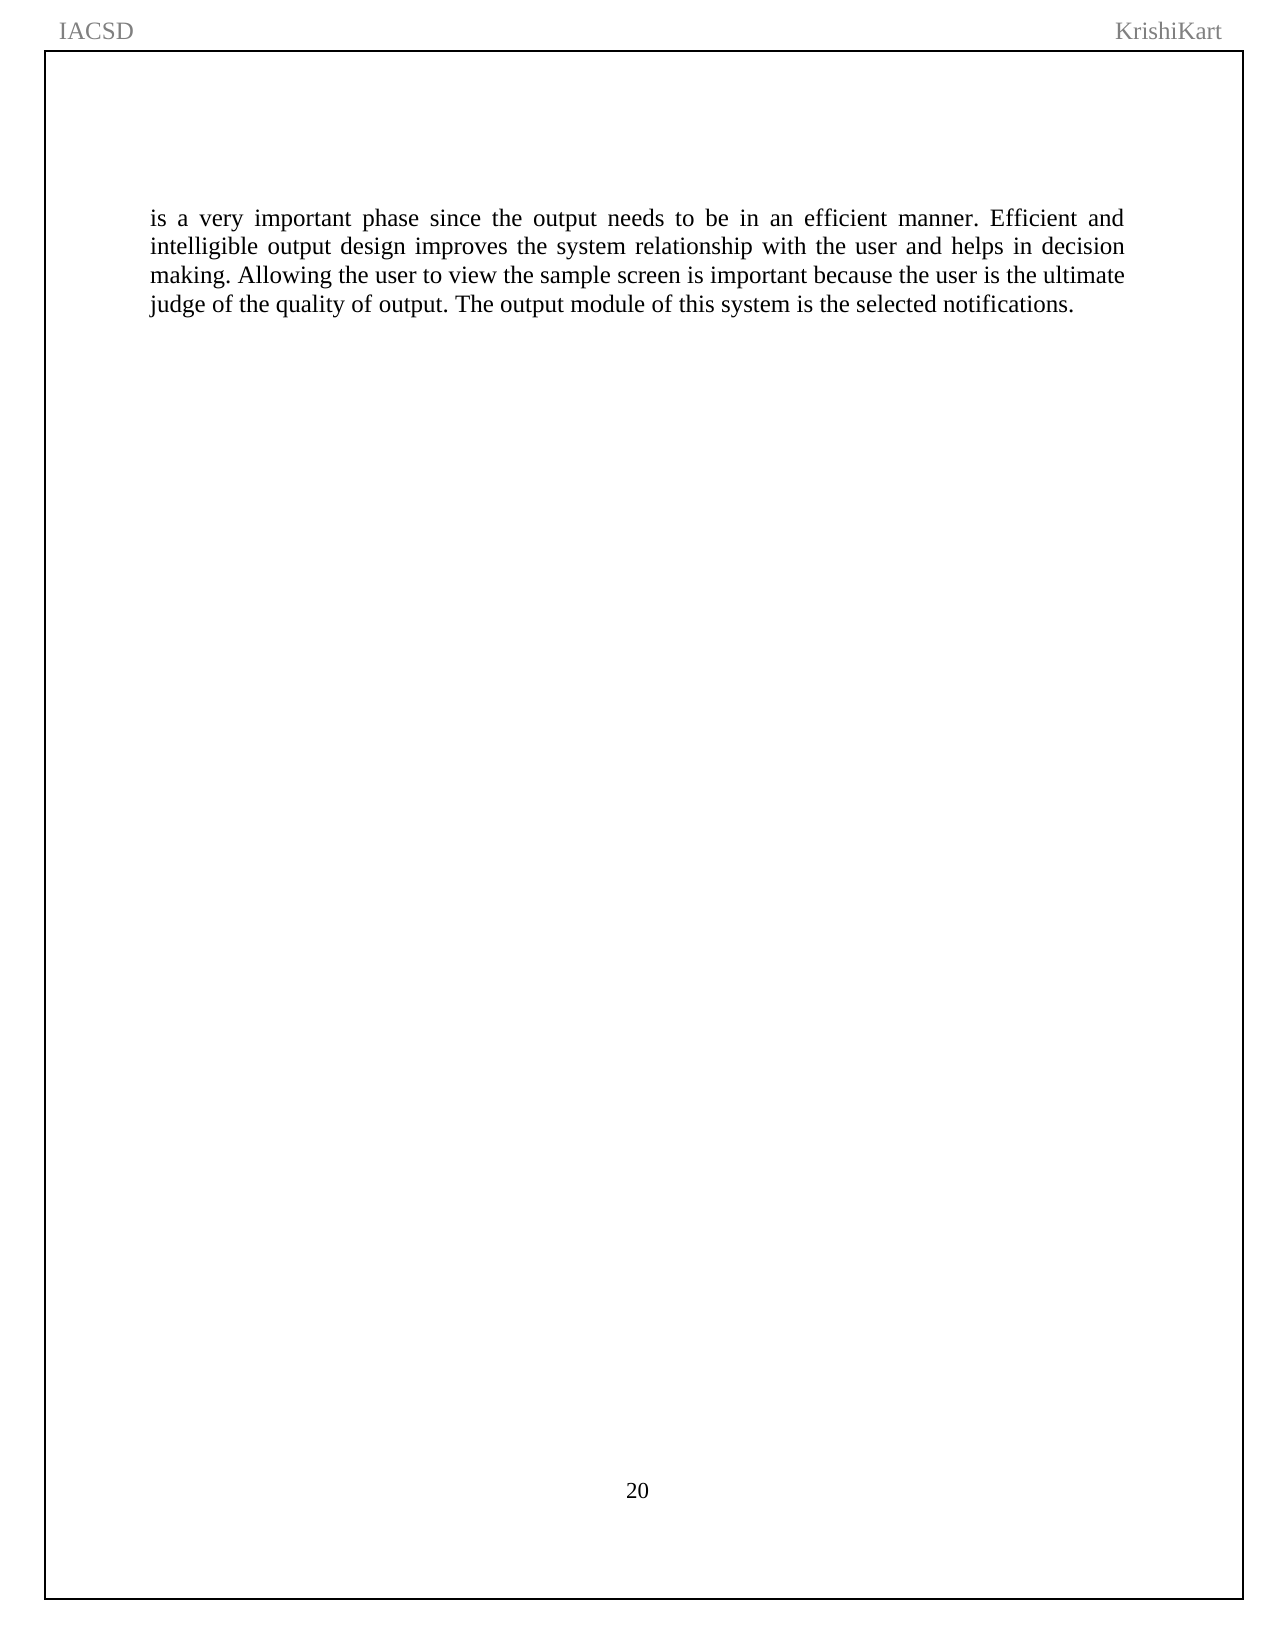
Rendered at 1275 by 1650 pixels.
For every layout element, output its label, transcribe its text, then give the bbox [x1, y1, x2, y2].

text is a very important phase since the output needs to be in an efficient manner. Efficient and intelligible output design improves the system relationship with the user and helps in decision making. Allowing the user to view the sample screen is important because the user is the ultimate judge of the quality of output. The output module of this system is the selected notifications. [150, 203, 1126, 318]
